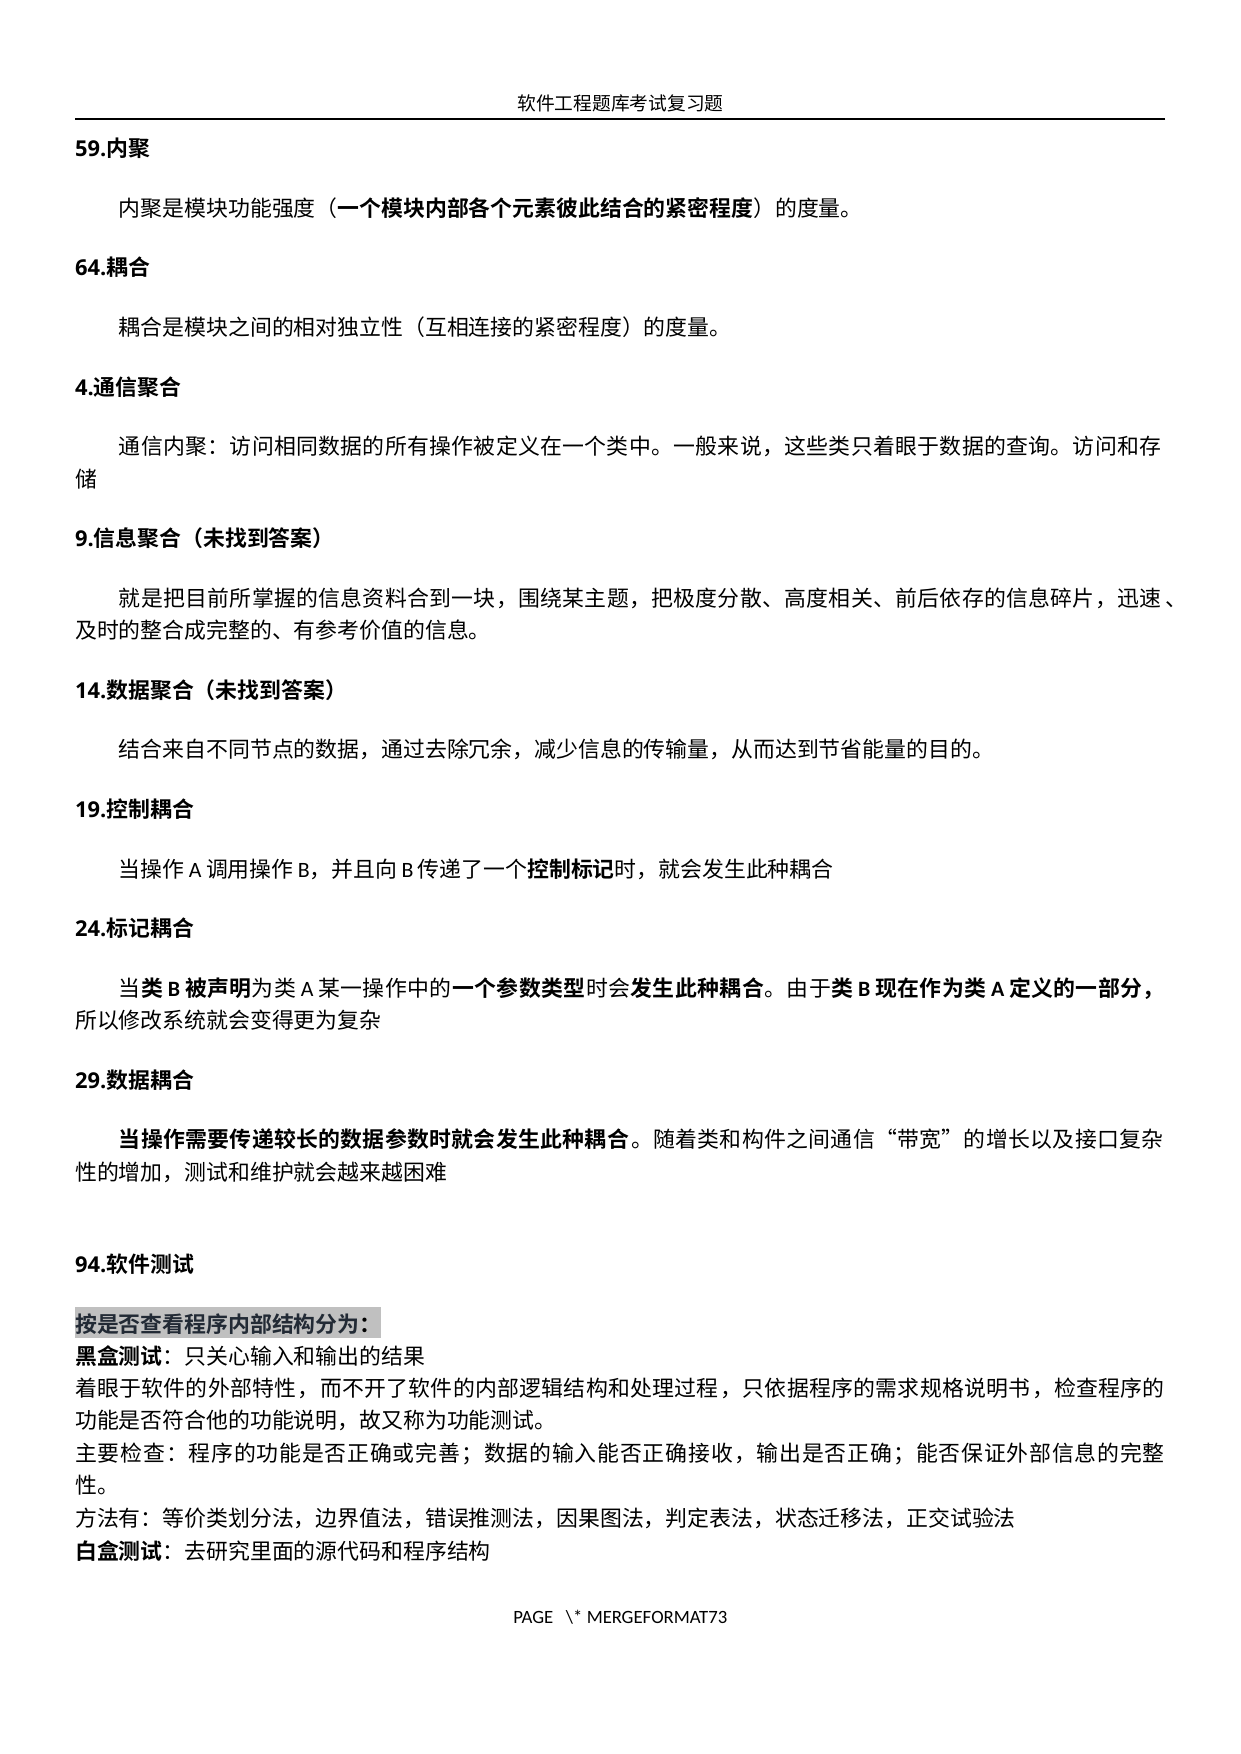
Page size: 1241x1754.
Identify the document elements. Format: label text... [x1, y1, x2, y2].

text 当类B被声明为类A某一操作中的一个参数类型时会发生此种耦合。由于类B现在作为类A定义的一部分，所以修改系统就会变得更为复杂 [75, 970, 1165, 1035]
subtitle 14.数据聚合（未找到答案） [75, 672, 1165, 705]
subtitle 29.数据耦合 [75, 1062, 1165, 1095]
subtitle 9.信息聚合（未找到答案） [75, 521, 1165, 553]
list 主要检查：程序的功能是否正确或完善；数据的输入能否正确接收，输出是否正确；能否保证外部信息的完整性。 [75, 1436, 1165, 1501]
text 就是把目前所掌握的信息资料合到一块，围绕某主题，把极度分散、高度相关、前后依存的信息碎片，迅速、及时的整合成完整的、有参考价值的信息。 [75, 580, 1165, 645]
text 当操作需要传递较长的数据参数时就会发生此种耦合。随着类和构件之间通信“带宽”的增长以及接口复杂性的增加，测试和维护就会越来越困难 [75, 1122, 1165, 1187]
subtitle 59.内聚 [75, 131, 1165, 163]
text 按是否查看程序内部结构分为： [75, 1306, 1165, 1339]
list 黑盒测试：只关心输入和输出的结果 [75, 1339, 1165, 1371]
text 白盒测试：去研究里面的源代码和程序结构 [75, 1534, 1165, 1566]
text 内聚是模块功能强度（一个模块内部各个元素彼此结合的紧密程度）的度量。 [75, 190, 1165, 223]
text 方法有：等价类划分法，边界值法，错误推测法，因果图法，判定表法，状态迁移法，正交试验法 [75, 1501, 1165, 1534]
subtitle 4.通信聚合 [75, 369, 1165, 402]
subtitle 64.耦合 [75, 250, 1165, 282]
text 耦合是模块之间的相对独立性（互相连接的紧密程度）的度量。 [75, 309, 1165, 342]
subtitle 94.软件测试 [75, 1247, 1165, 1279]
text 结合来自不同节点的数据，通过去除冗余，减少信息的传输量，从而达到节省能量的目的。 [75, 732, 1165, 764]
subtitle 24.标记耦合 [75, 911, 1165, 943]
list 着眼于软件的外部特性，而不开了软件的内部逻辑结构和处理过程，只依据程序的需求规格说明书，检查程序的功能是否符合他的功能说明，故又称为功能测试。 [75, 1371, 1165, 1436]
text 当操作A调用操作B，并且向B传递了一个控制标记时，就会发生此种耦合 [75, 851, 1165, 884]
subtitle 19.控制耦合 [75, 792, 1165, 824]
text 通信内聚：访问相同数据的所有操作被定义在一个类中。一般来说，这些类只着眼于数据的查询。访问和存储 [75, 429, 1165, 494]
